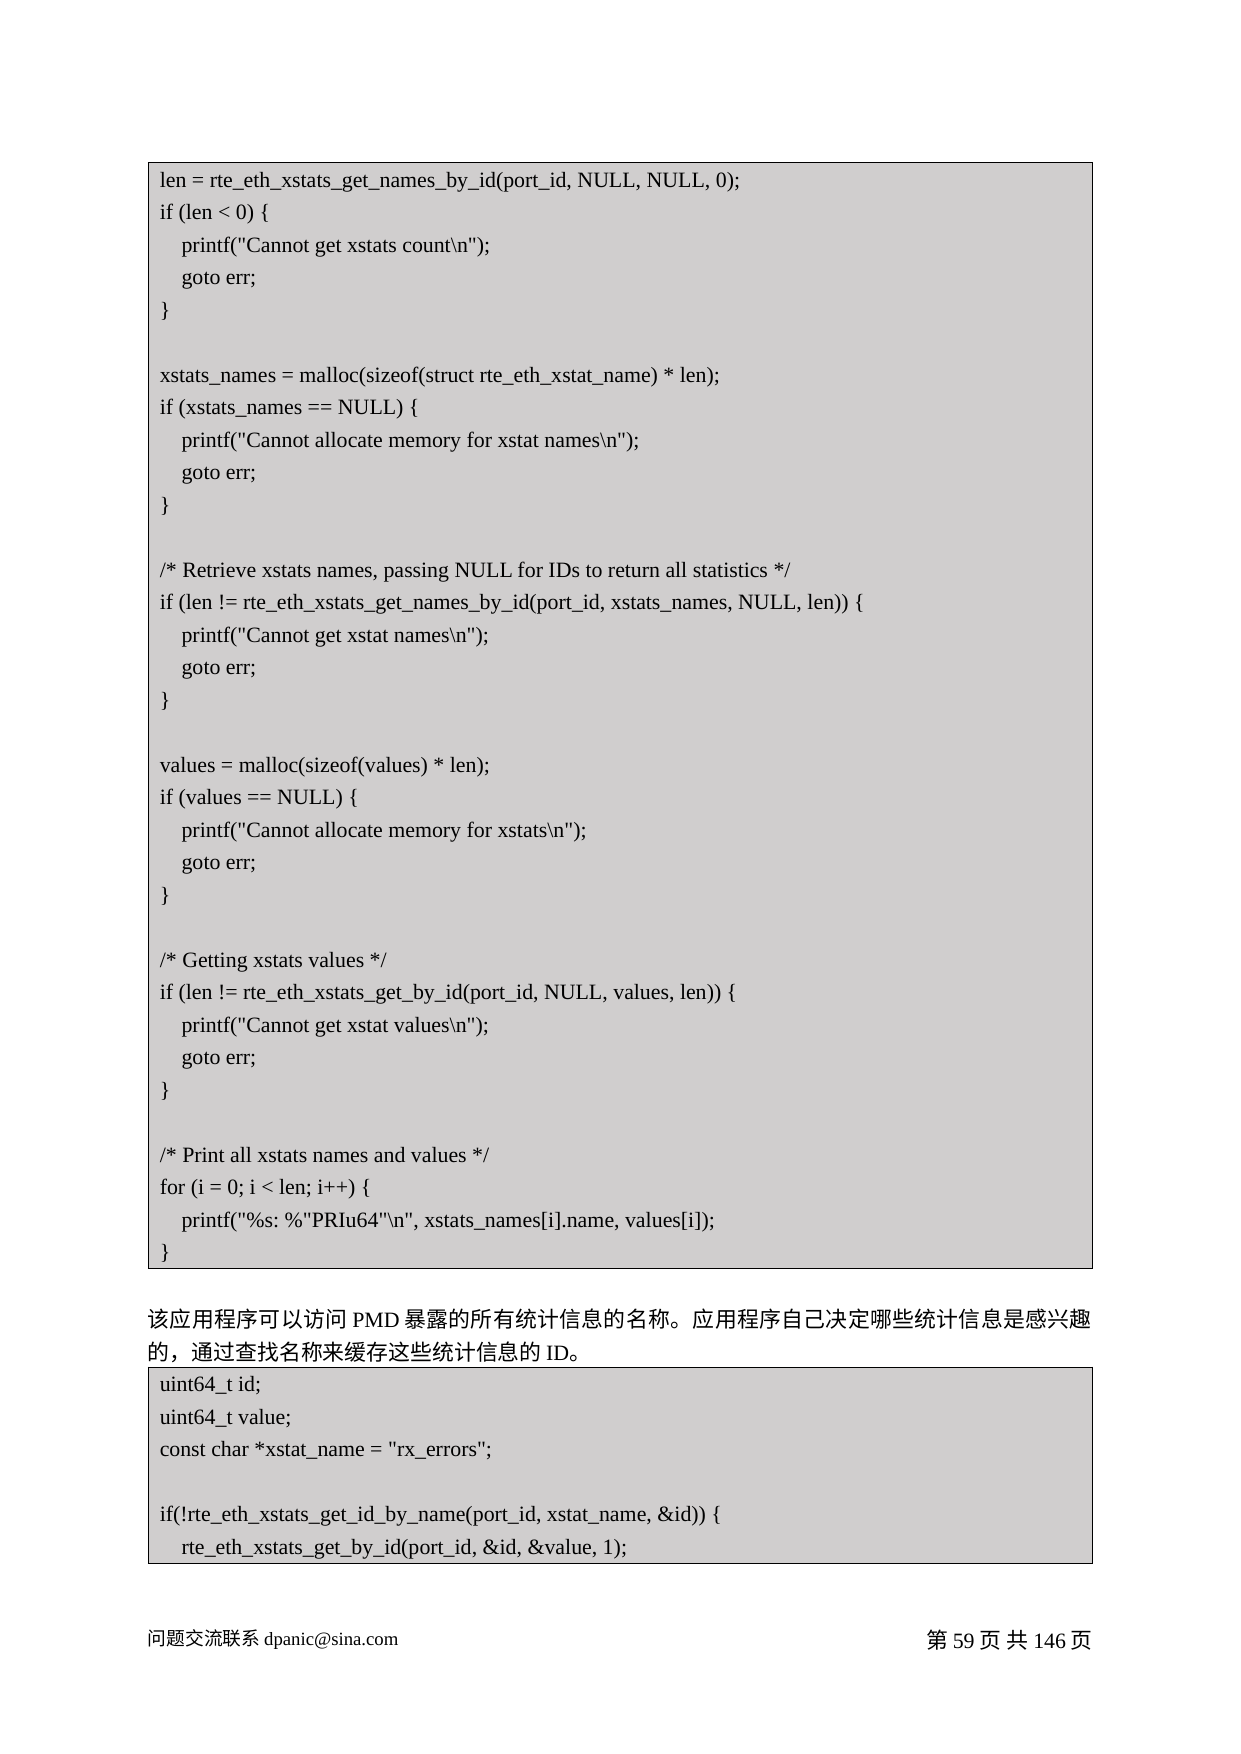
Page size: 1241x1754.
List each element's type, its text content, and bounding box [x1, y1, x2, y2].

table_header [149, 163, 1092, 1268]
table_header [149, 1368, 1092, 1563]
text 该应用程序可以访问PMD暴露的所有统计信息的名称。应用程序自己决定哪些统计信息是感兴趣的，通过查找名称来缓存这些统计信息的ID。 [148, 1302, 1092, 1367]
